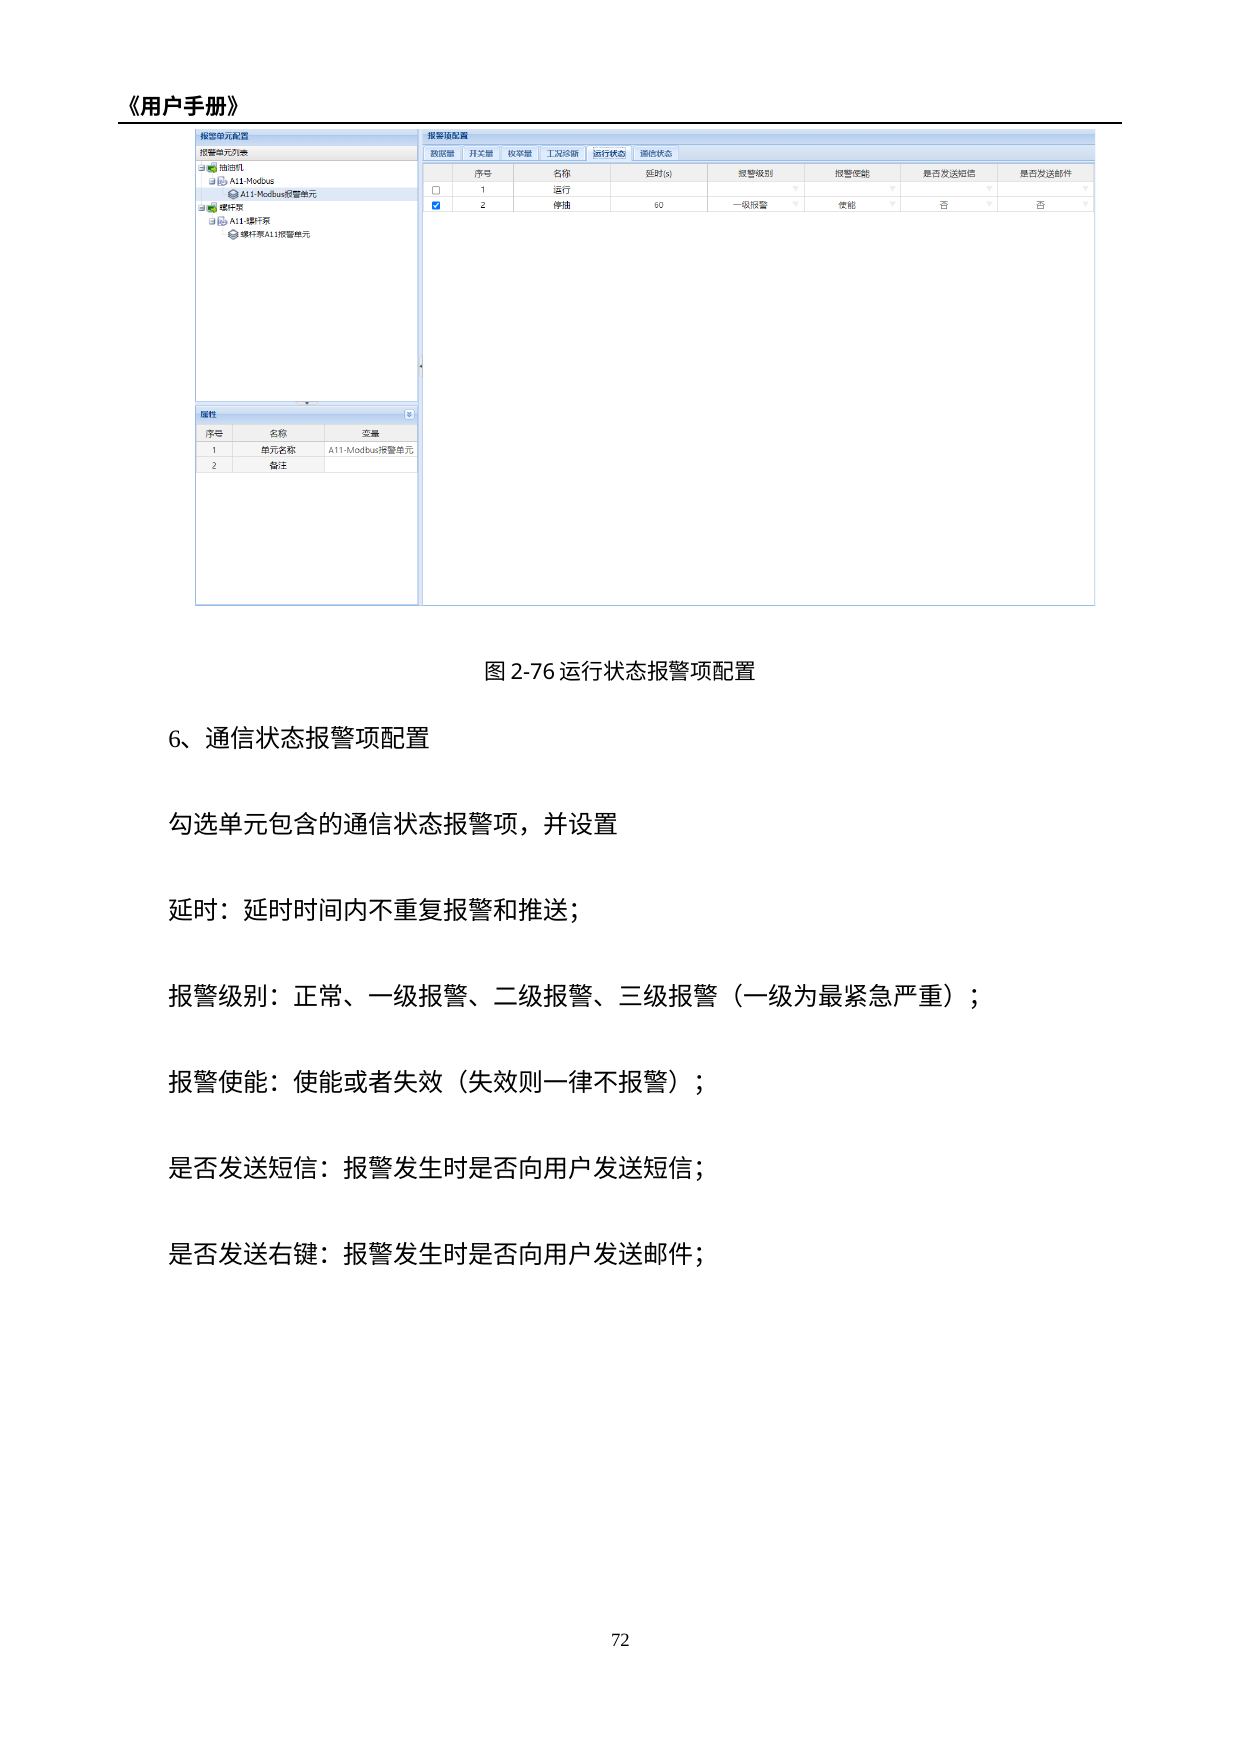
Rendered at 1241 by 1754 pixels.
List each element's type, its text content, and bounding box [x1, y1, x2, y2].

text 是否发送右键：报警发生时是否向用户发送邮件； [118, 1219, 1122, 1287]
text 图2-76运行状态报警项配置 [118, 653, 1122, 687]
text 勾选单元包含的通信状态报警项，并设置 [118, 789, 1122, 857]
text 延时：延时时间内不重复报警和推送； [118, 875, 1122, 943]
picture [195, 129, 1096, 606]
text 报警使能：使能或者失效（失效则一律不报警）； [118, 1047, 1122, 1115]
text 是否发送短信：报警发生时是否向用户发送短信； [118, 1133, 1122, 1201]
text 报警级别：正常、一级报警、二级报警、三级报警（一级为最紧急严重）； [118, 961, 1122, 1029]
text 6、通信状态报警项配置 [118, 703, 1122, 771]
